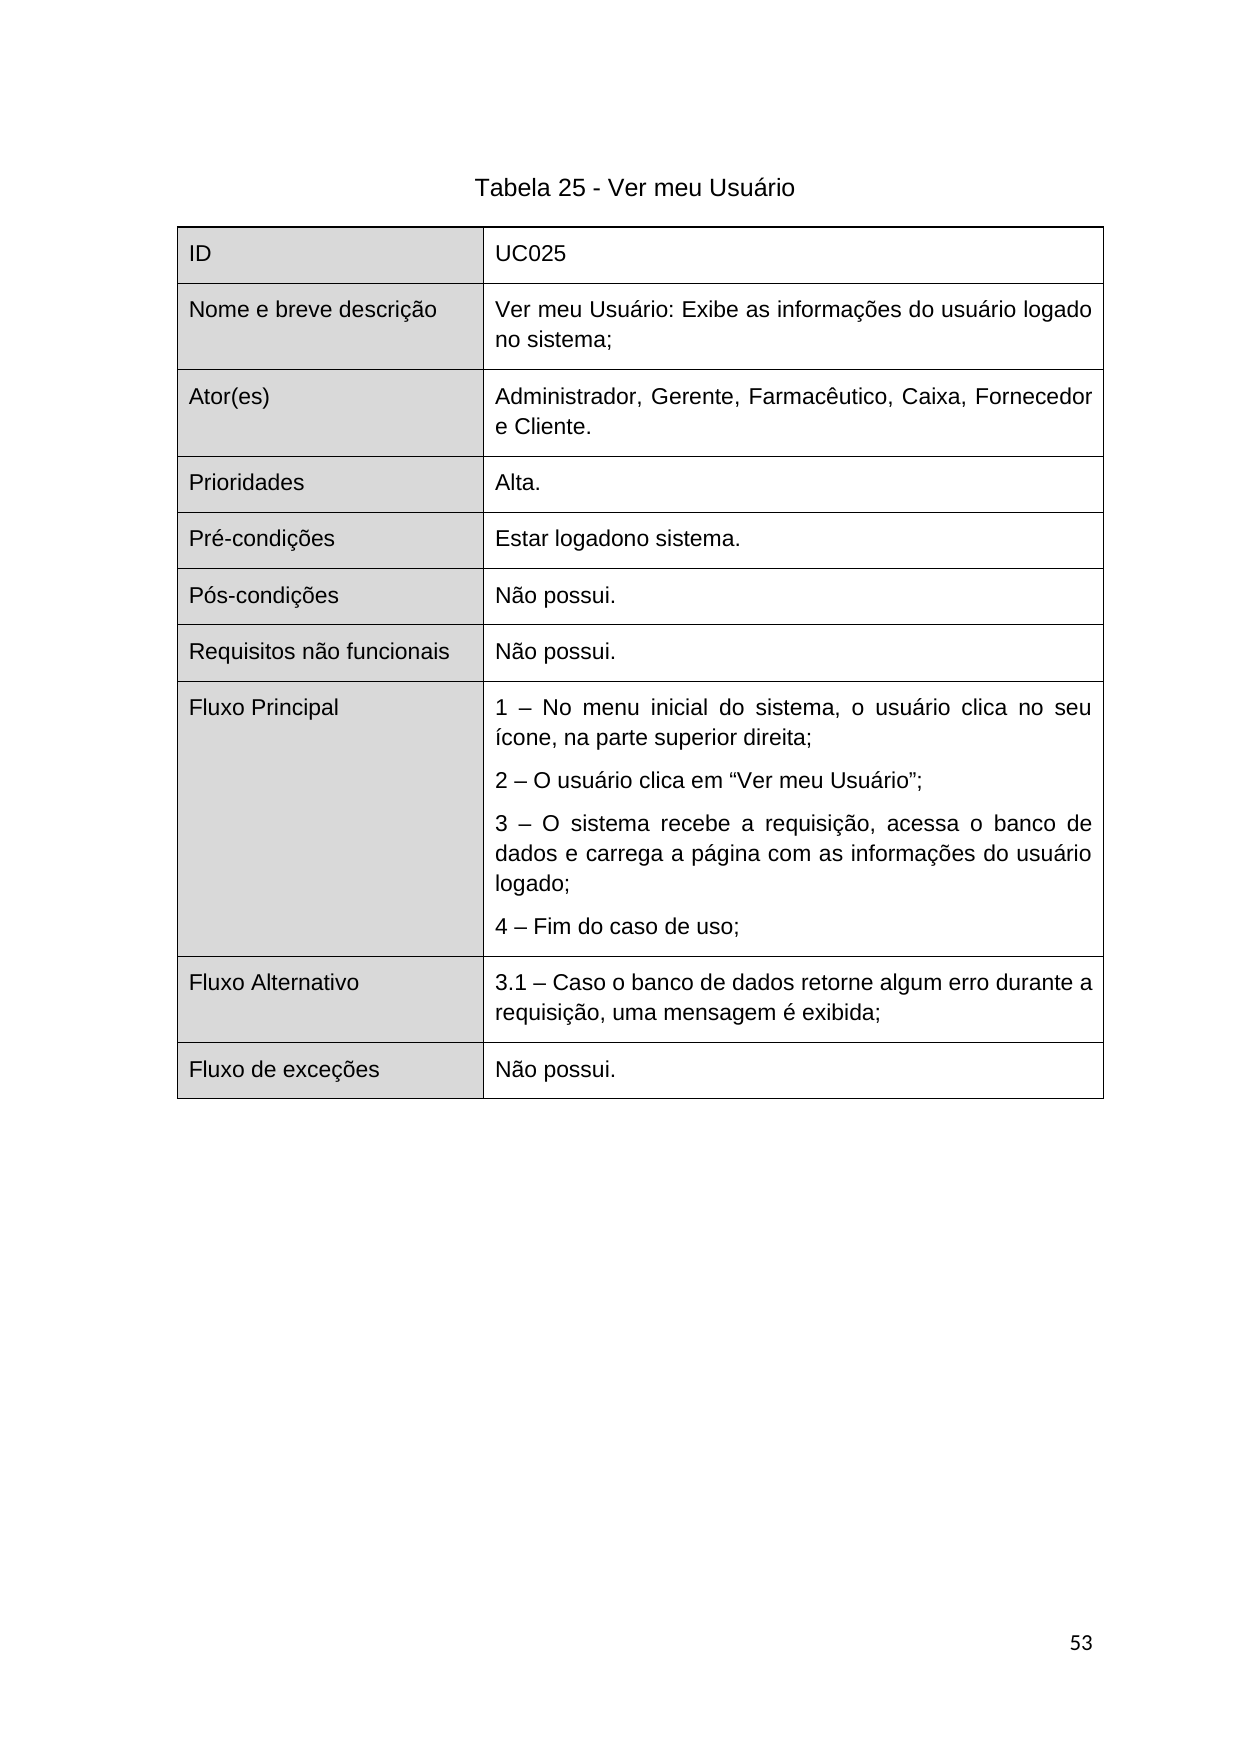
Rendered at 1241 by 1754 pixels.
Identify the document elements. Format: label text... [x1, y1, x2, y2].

table_cell Fluxo Alternativo [178, 957, 483, 1042]
table_header UC025 [484, 228, 1103, 283]
table_cell Fluxo Principal [178, 682, 483, 956]
text Tabela 25 - Ver meu Usuário [177, 173, 1092, 201]
table_cell Pós-condições [178, 569, 483, 624]
table_cell Administrador, Gerente, Farmacêutico, Caixa, Fornecedor e Cliente. [484, 370, 1103, 456]
table_cell Prioridades [178, 457, 483, 512]
table_cell 3.1 – Caso o banco de dados retorne algum erro durante a requisição, uma mensagem é exibida; [484, 957, 1103, 1042]
table_cell Não possui. [484, 569, 1103, 624]
table_cell Pré-condições [178, 513, 483, 568]
table_cell Não possui. [484, 1043, 1103, 1098]
table_cell Ver meu Usuário: Exibe as informações do usuário logado no sistema; [484, 284, 1103, 369]
table_header ID [178, 228, 483, 283]
table_cell Não possui. [484, 625, 1103, 681]
table_cell Alta. [484, 457, 1103, 512]
table_cell Estar logadono sistema. [484, 513, 1103, 568]
table_cell Ator(es) [178, 370, 483, 456]
table_cell Fluxo de exceções [178, 1043, 483, 1098]
table_cell Requisitos não funcionais [178, 625, 483, 681]
table_cell 1 – No menu inicial do sistema, o usuário clica no seu ícone, na parte superior direita; 2 – O usuário clica em “Ver meu Usuário”; 3 – O sistema recebe a requisição, acessa o banco de dados e carrega a página com as informações do usuário logado; 4 – Fim do caso de uso; [484, 682, 1103, 956]
table_cell Nome e breve descrição [178, 284, 483, 369]
